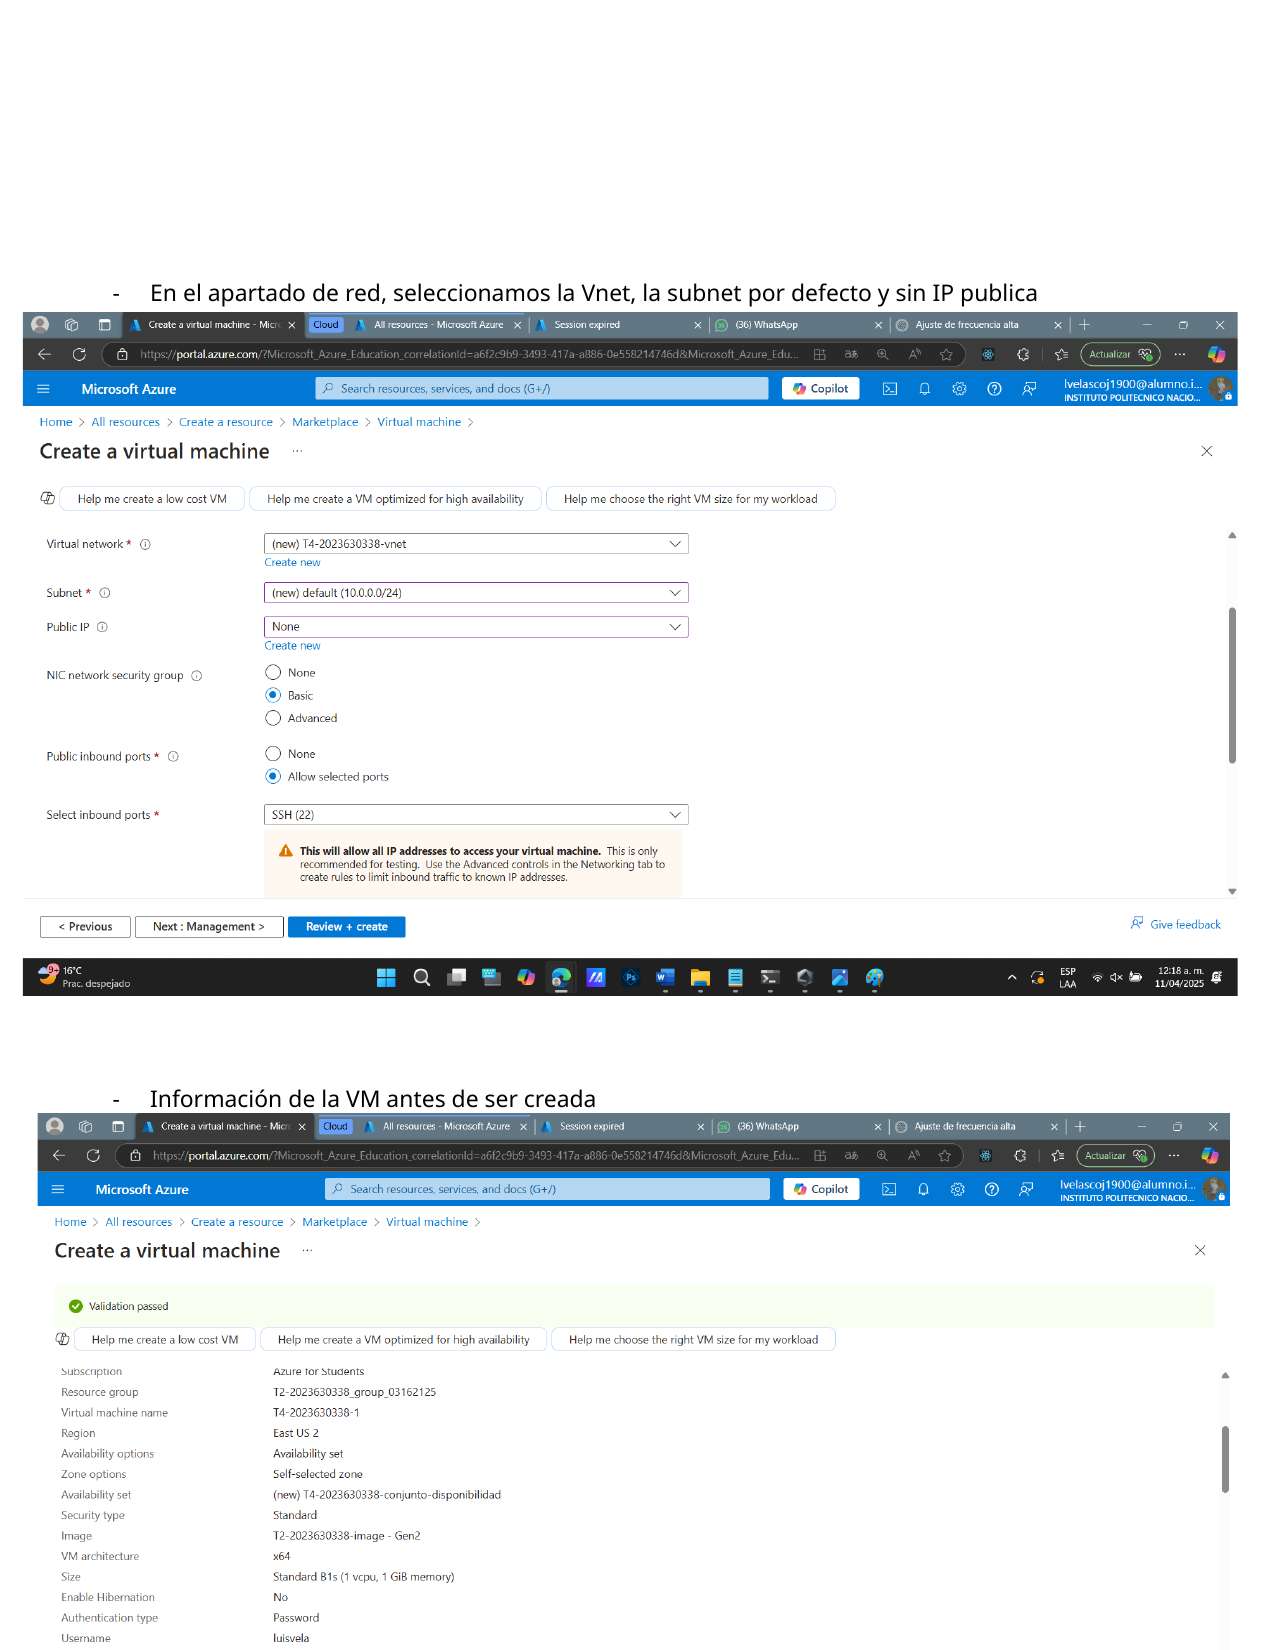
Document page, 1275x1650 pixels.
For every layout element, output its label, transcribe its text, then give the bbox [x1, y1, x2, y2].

picture [37, 1113, 1230, 1650]
list En el apartado de red, seleccionamos la Vnet, la subnet por defecto y sin IP publica [112, 277, 1200, 308]
picture [22, 312, 1238, 996]
list Información de la VM antes de ser creada [112, 1083, 1200, 1113]
